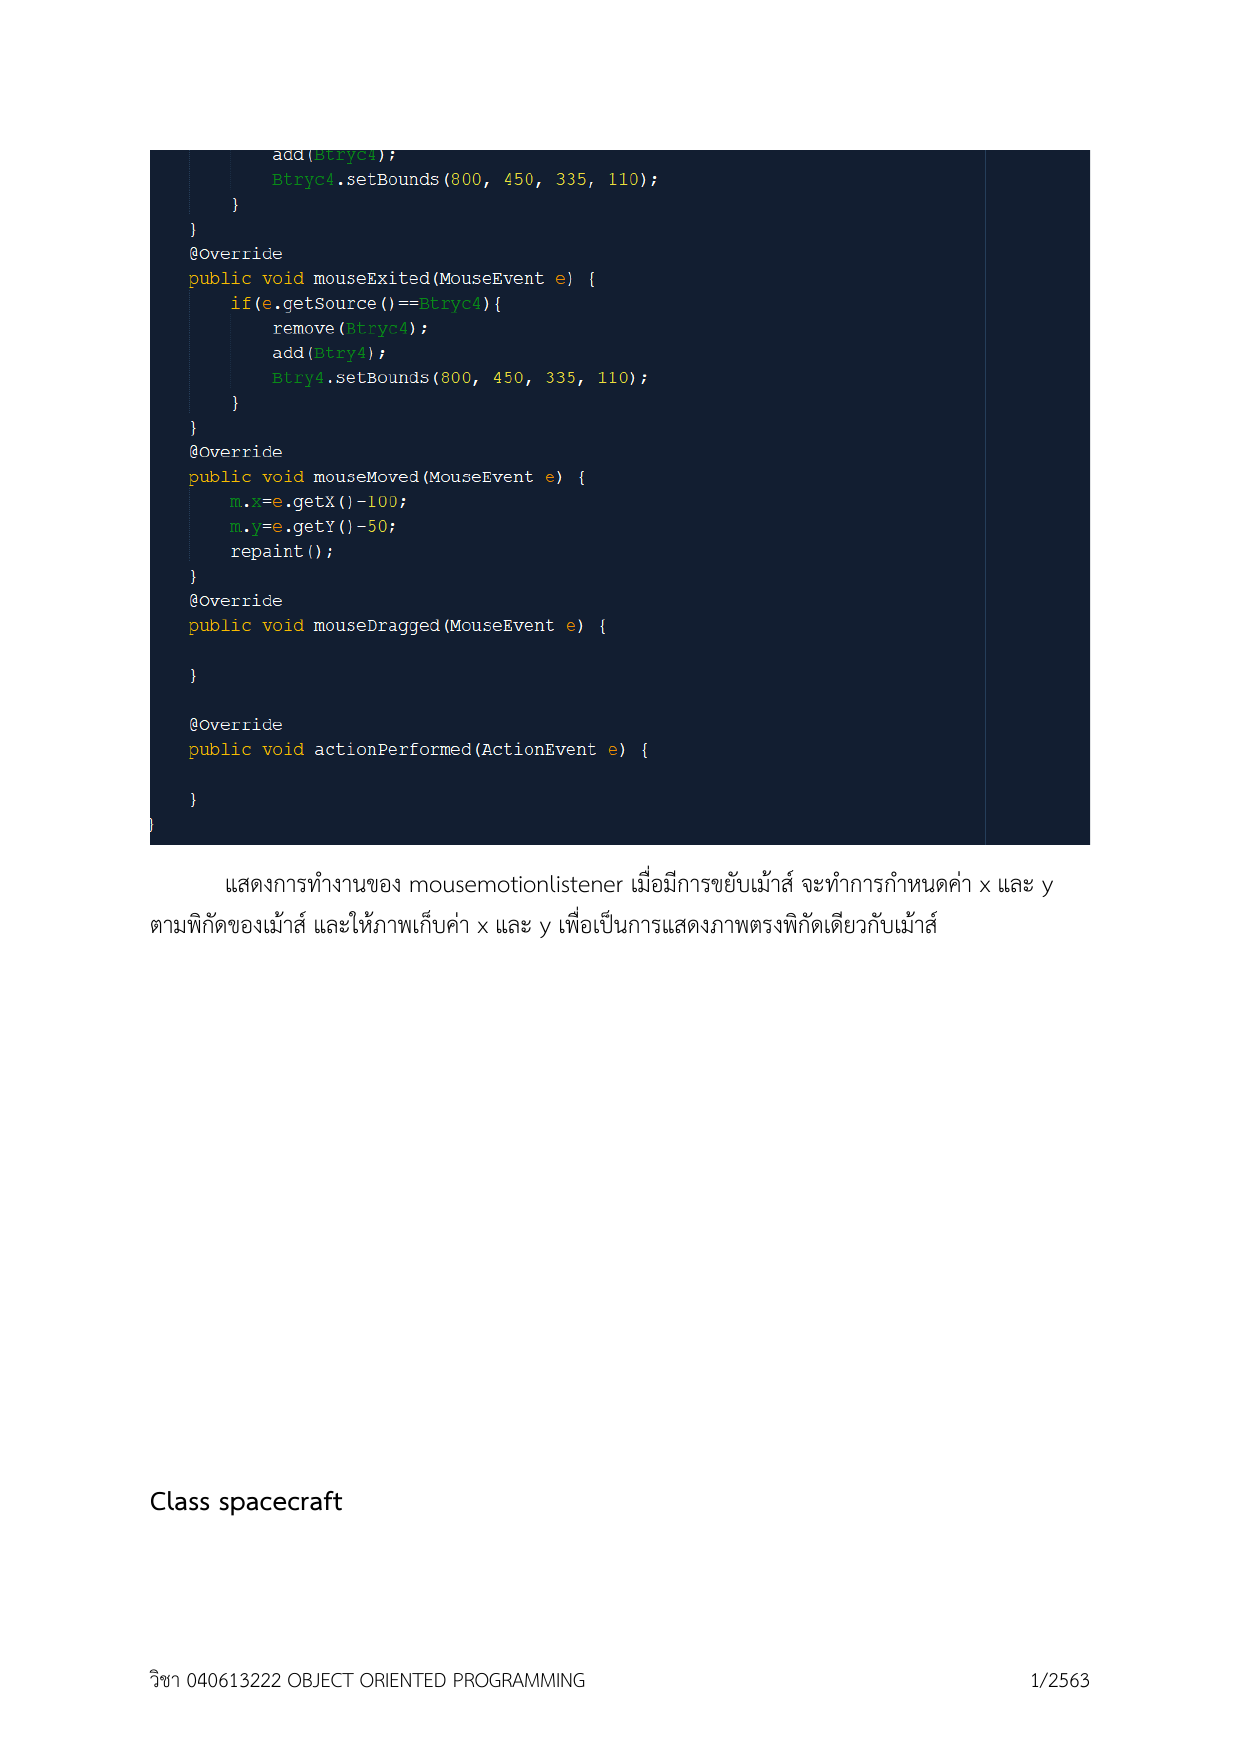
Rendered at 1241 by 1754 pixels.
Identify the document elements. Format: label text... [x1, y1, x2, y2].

text Class spacecraft [150, 1477, 1090, 1519]
picture [150, 150, 1091, 845]
text แสดงการทำงานของ mousemotionlistener เมื่อมีการขยับเม้าส์ จะทำการกำหนดค่า x และ y ตามพิกัดของเม้าส์ และให้ภาพเก็บค่า x และ y เพื่อเป็นการแสดงภาพตรงพิกัดเดียวกับเม้าส์ [150, 863, 1090, 942]
